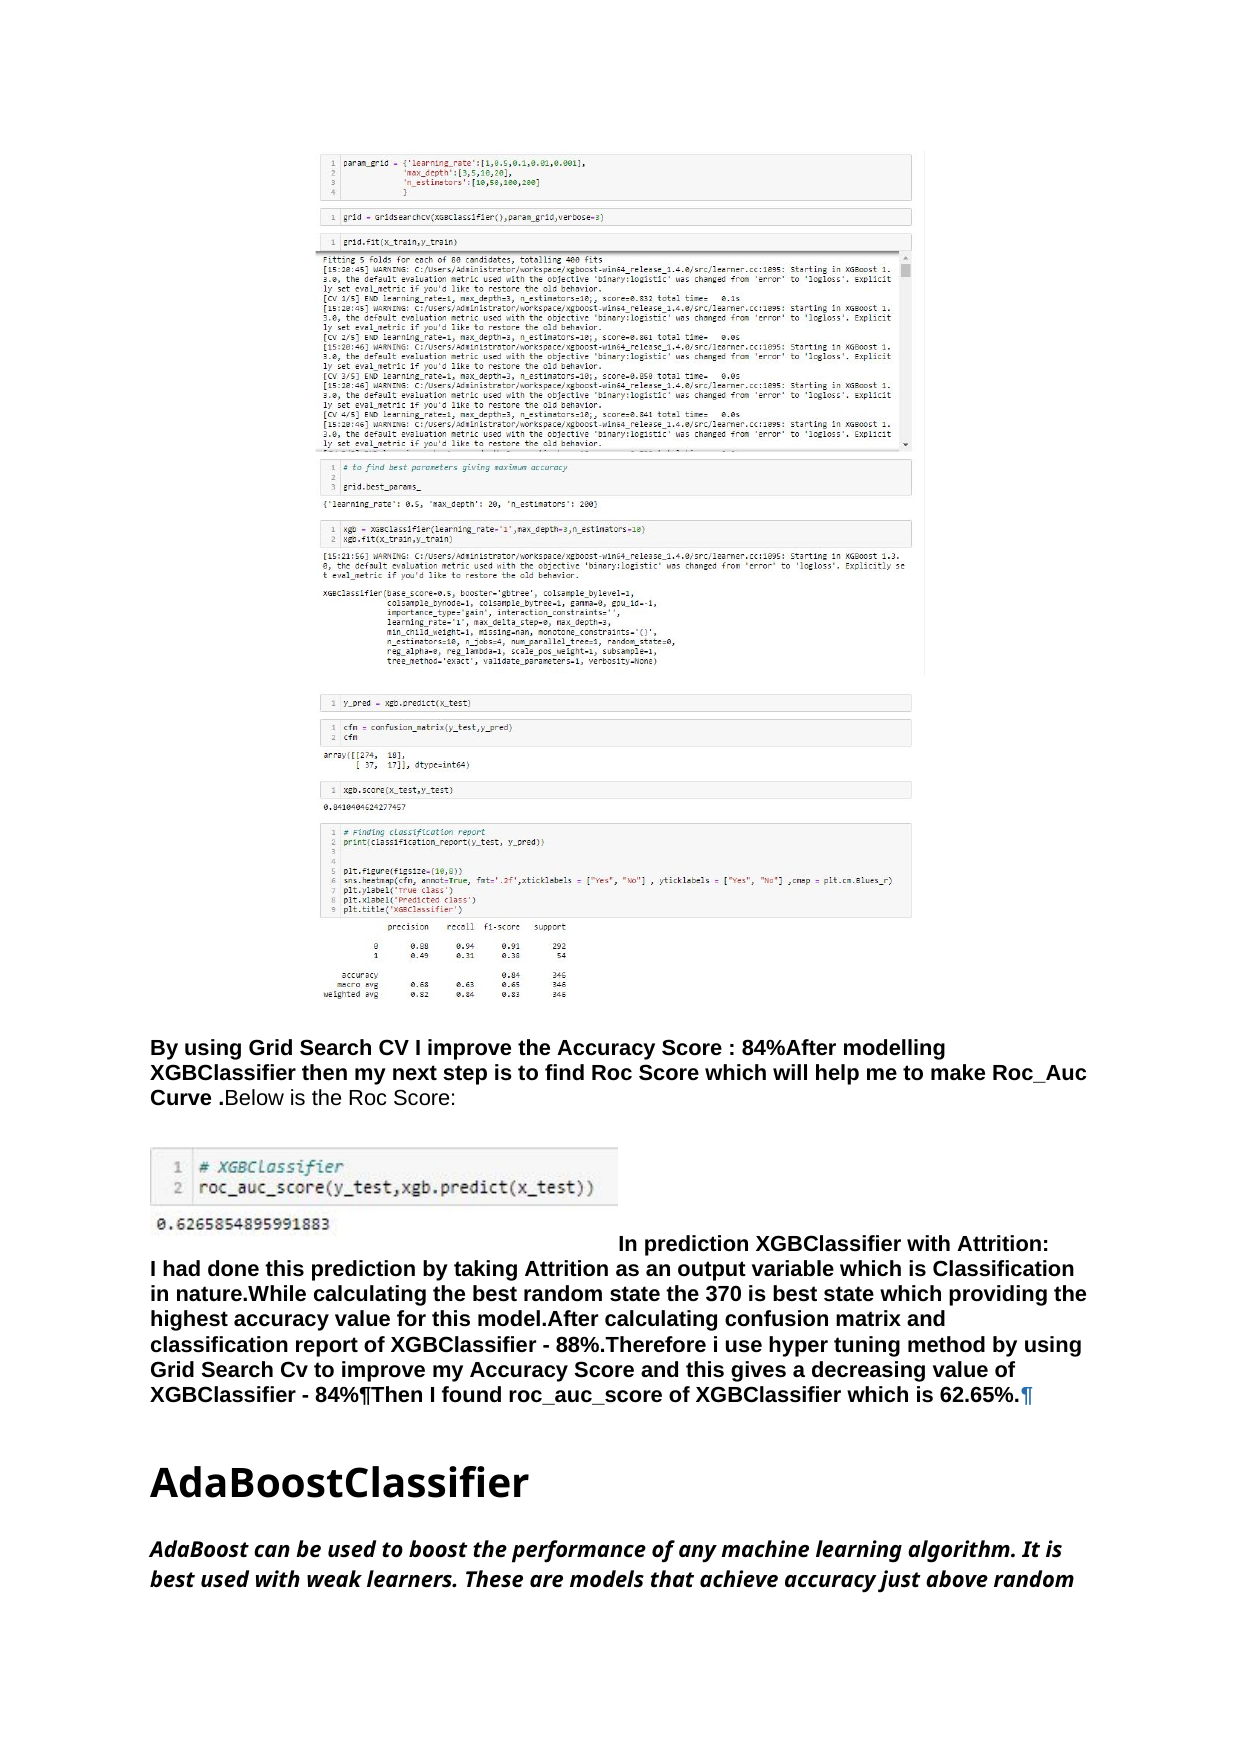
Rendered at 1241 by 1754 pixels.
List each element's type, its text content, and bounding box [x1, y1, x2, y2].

text AdaBoostClassifier [150, 1454, 1090, 1509]
text By using Grid Search CV I improve the Accuracy Score : 84%After modelling XGBClassifier then my next step is to find Roc Score which will help me to make Roc_Auc Curve .Below is the Roc Score: [150, 1035, 1090, 1111]
picture [150, 1135, 618, 1252]
text In prediction XGBClassifier with Attrition: I had done this prediction by taking Attrition as an output variable which is Classification in nature.While calculating the best random state the 370 is best state which providing the highest accuracy value for this model.After calculating confusion matrix and classification report of XGBClassifier - 88%.Therefore i use hyper tuning method by using Grid Search Cv to improve my Accuracy Score and this gives a decreasing value of XGBClassifier - 84%¶Then I found roc_auc_score of XGBClassifier which is 62.65%.¶ [150, 1136, 1090, 1407]
picture [315, 150, 925, 676]
picture [317, 689, 923, 1010]
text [150, 1534, 1090, 1594]
